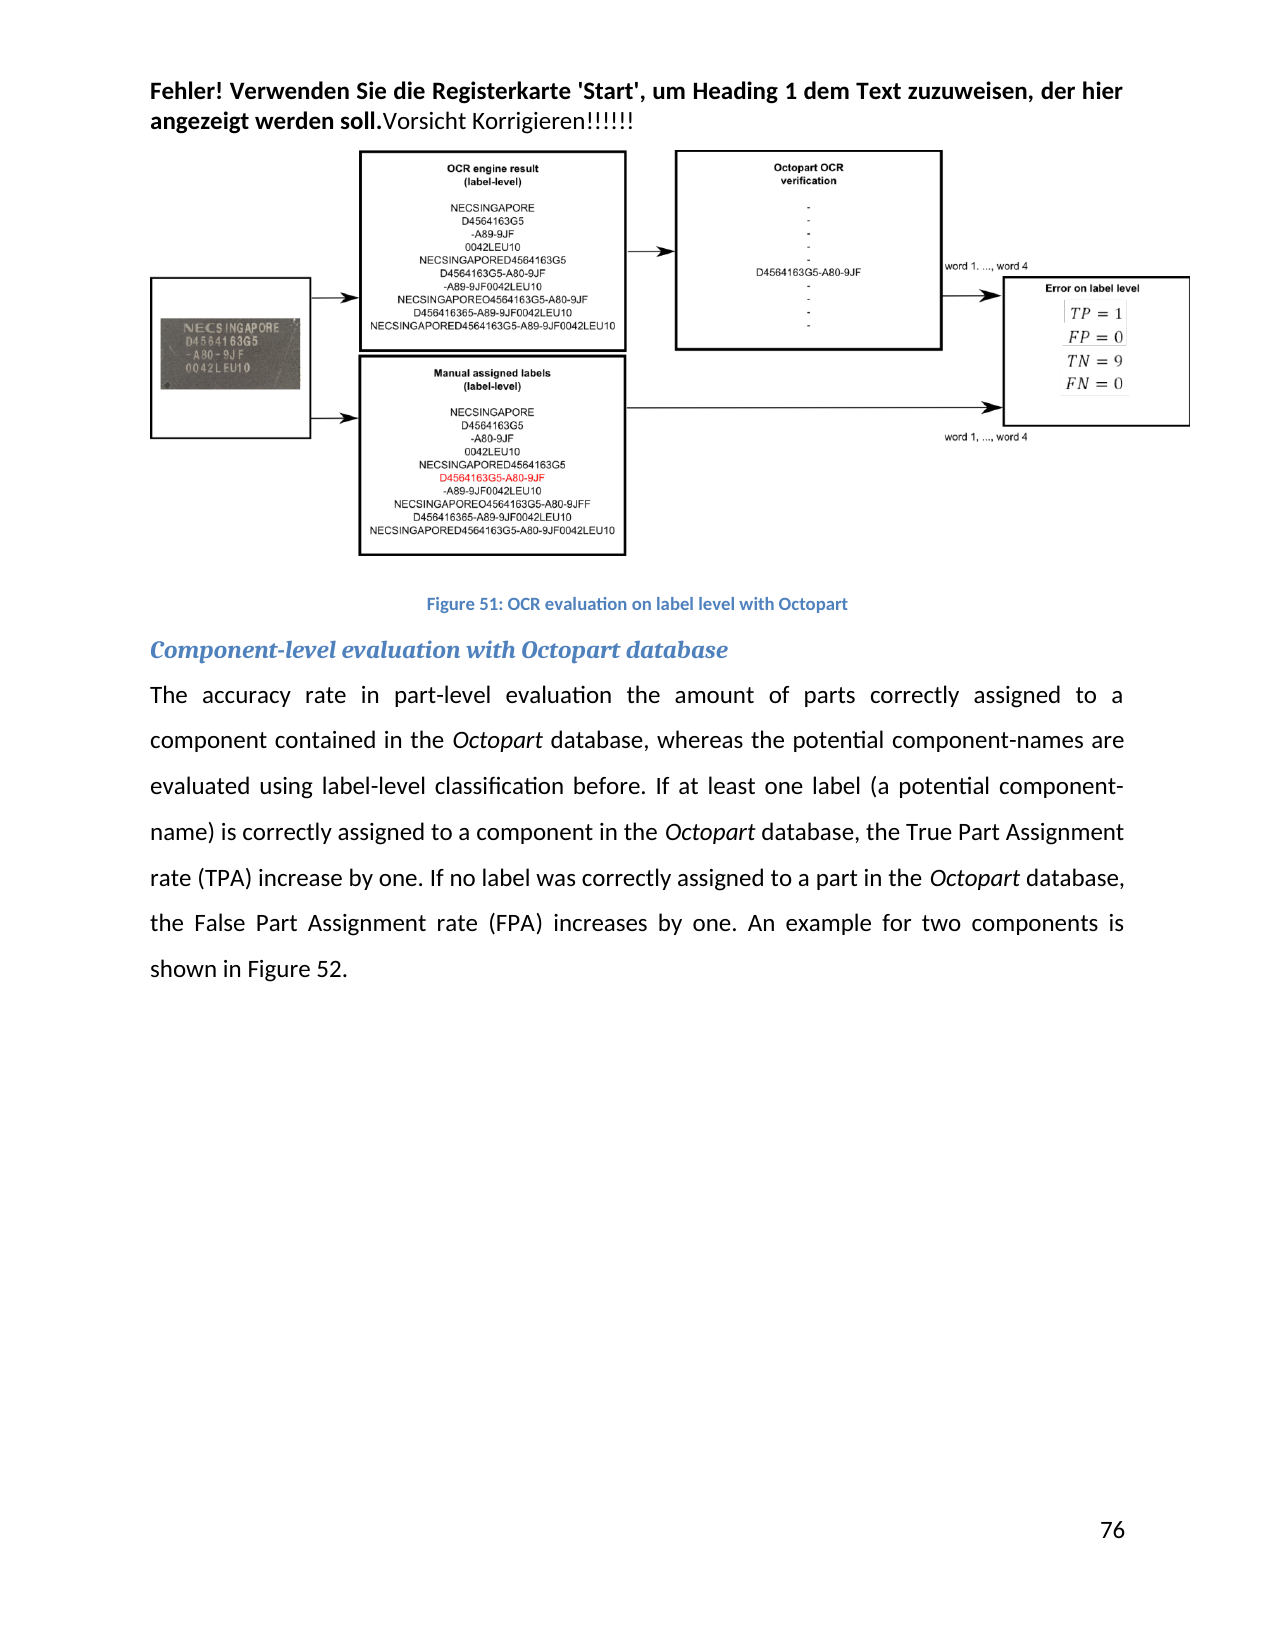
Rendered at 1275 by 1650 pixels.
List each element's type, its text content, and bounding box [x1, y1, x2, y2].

picture [150, 150, 1190, 556]
text The accuracy rate in part-level evaluation the amount of parts correctly assigned to a component contained in the Octopart database, whereas the potential component-names are evaluated using label-level classification before. If at least one label (a potential component-name) is correctly assigned to a component in the Octopart database, the True Part Assignment rate (TPA) increase by one. If no label was correctly assigned to a part in the Octopart database, the False Part Assignment rate (FPA) increases by one. An example for two components is shown in Figure 52. [150, 679, 1125, 984]
subtitle Component-level evaluation with Octopart database [150, 636, 1125, 664]
